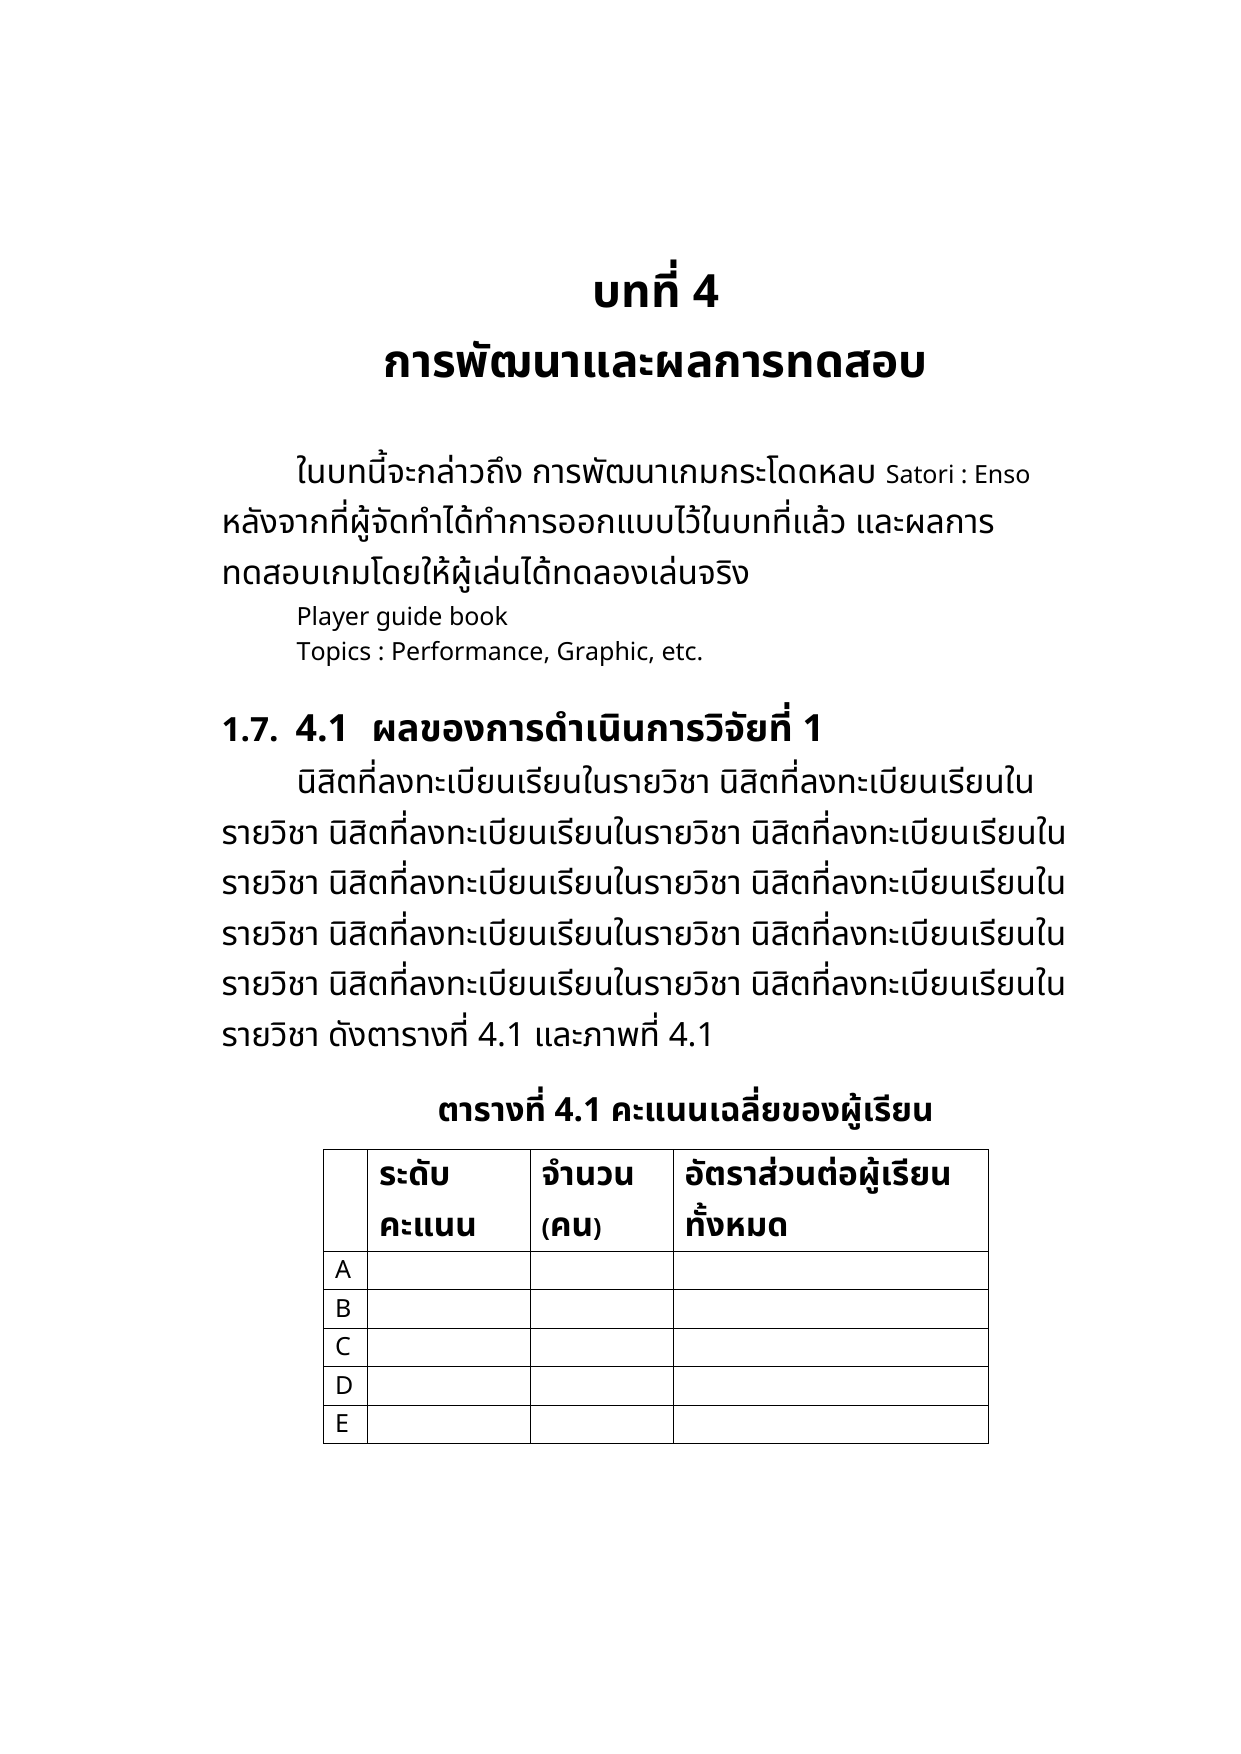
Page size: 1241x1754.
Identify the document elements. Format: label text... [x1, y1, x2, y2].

text ในบทนี้จะกล่าวถึง การพัฒนาเกมกระโดดหลบ Satori : Enso หลังจากที่ผู้จัดทำได้ทำการออกแบบไว้ในบทที่แล้ว และผลการทดสอบเกมโดยให้ผู้เล่นได้ทดลองเล่นจริง [221, 448, 1090, 599]
text นิสิตที่ลงทะเบียนเรียนในรายวิชา นิสิตที่ลงทะเบียนเรียนในรายวิชา นิสิตที่ลงทะเบียนเรียนในรายวิชา นิสิตที่ลงทะเบียนเรียนในรายวิชา นิสิตที่ลงทะเบียนเรียนในรายวิชา นิสิตที่ลงทะเบียนเรียนในรายวิชา นิสิตที่ลงทะเบียนเรียนในรายวิชา นิสิตที่ลงทะเบียนเรียนในรายวิชา นิสิตที่ลงทะเบียนเรียนในรายวิชา นิสิตที่ลงทะเบียนเรียนในรายวิชา ดังตารางที่ 4.1 และภาพที่ 4.1 [221, 758, 1090, 1061]
table_cell [674, 1252, 988, 1289]
table_cell [531, 1290, 673, 1328]
table_cell [368, 1252, 530, 1289]
table_cell [368, 1329, 530, 1366]
table_cell [531, 1252, 673, 1289]
table_header จำนวน (คน) [531, 1150, 673, 1251]
table_header อัตราส่วนต่อผู้เรียนทั้งหมด [674, 1150, 988, 1251]
table_cell [531, 1329, 673, 1366]
text Player guide book [221, 599, 1090, 633]
table_cell [674, 1367, 988, 1405]
table_cell [531, 1406, 673, 1443]
table_cell D [324, 1367, 367, 1405]
table_cell B [324, 1290, 367, 1328]
table_header [324, 1150, 367, 1251]
subtitle 4.1 ผลของการดำเนินการวิจัยที่ 1 [221, 701, 1090, 758]
table_cell C [324, 1329, 367, 1366]
table_cell [674, 1329, 988, 1366]
table_cell [674, 1290, 988, 1328]
table_cell [674, 1406, 988, 1443]
table_cell [368, 1290, 530, 1328]
text Topics : Performance, Graphic, etc. [221, 633, 1090, 667]
table_cell E [324, 1406, 367, 1443]
list การพัฒนาและผลการทดสอบ [221, 259, 1090, 398]
table_cell A [324, 1252, 367, 1289]
text ตารางที่ 4.1 คะแนนเฉลี่ยของผู้เรียน [281, 1086, 1090, 1137]
table_cell [531, 1367, 673, 1405]
table_cell [368, 1367, 530, 1405]
table_cell [368, 1406, 530, 1443]
table_header ระดับคะแนน [368, 1150, 530, 1251]
